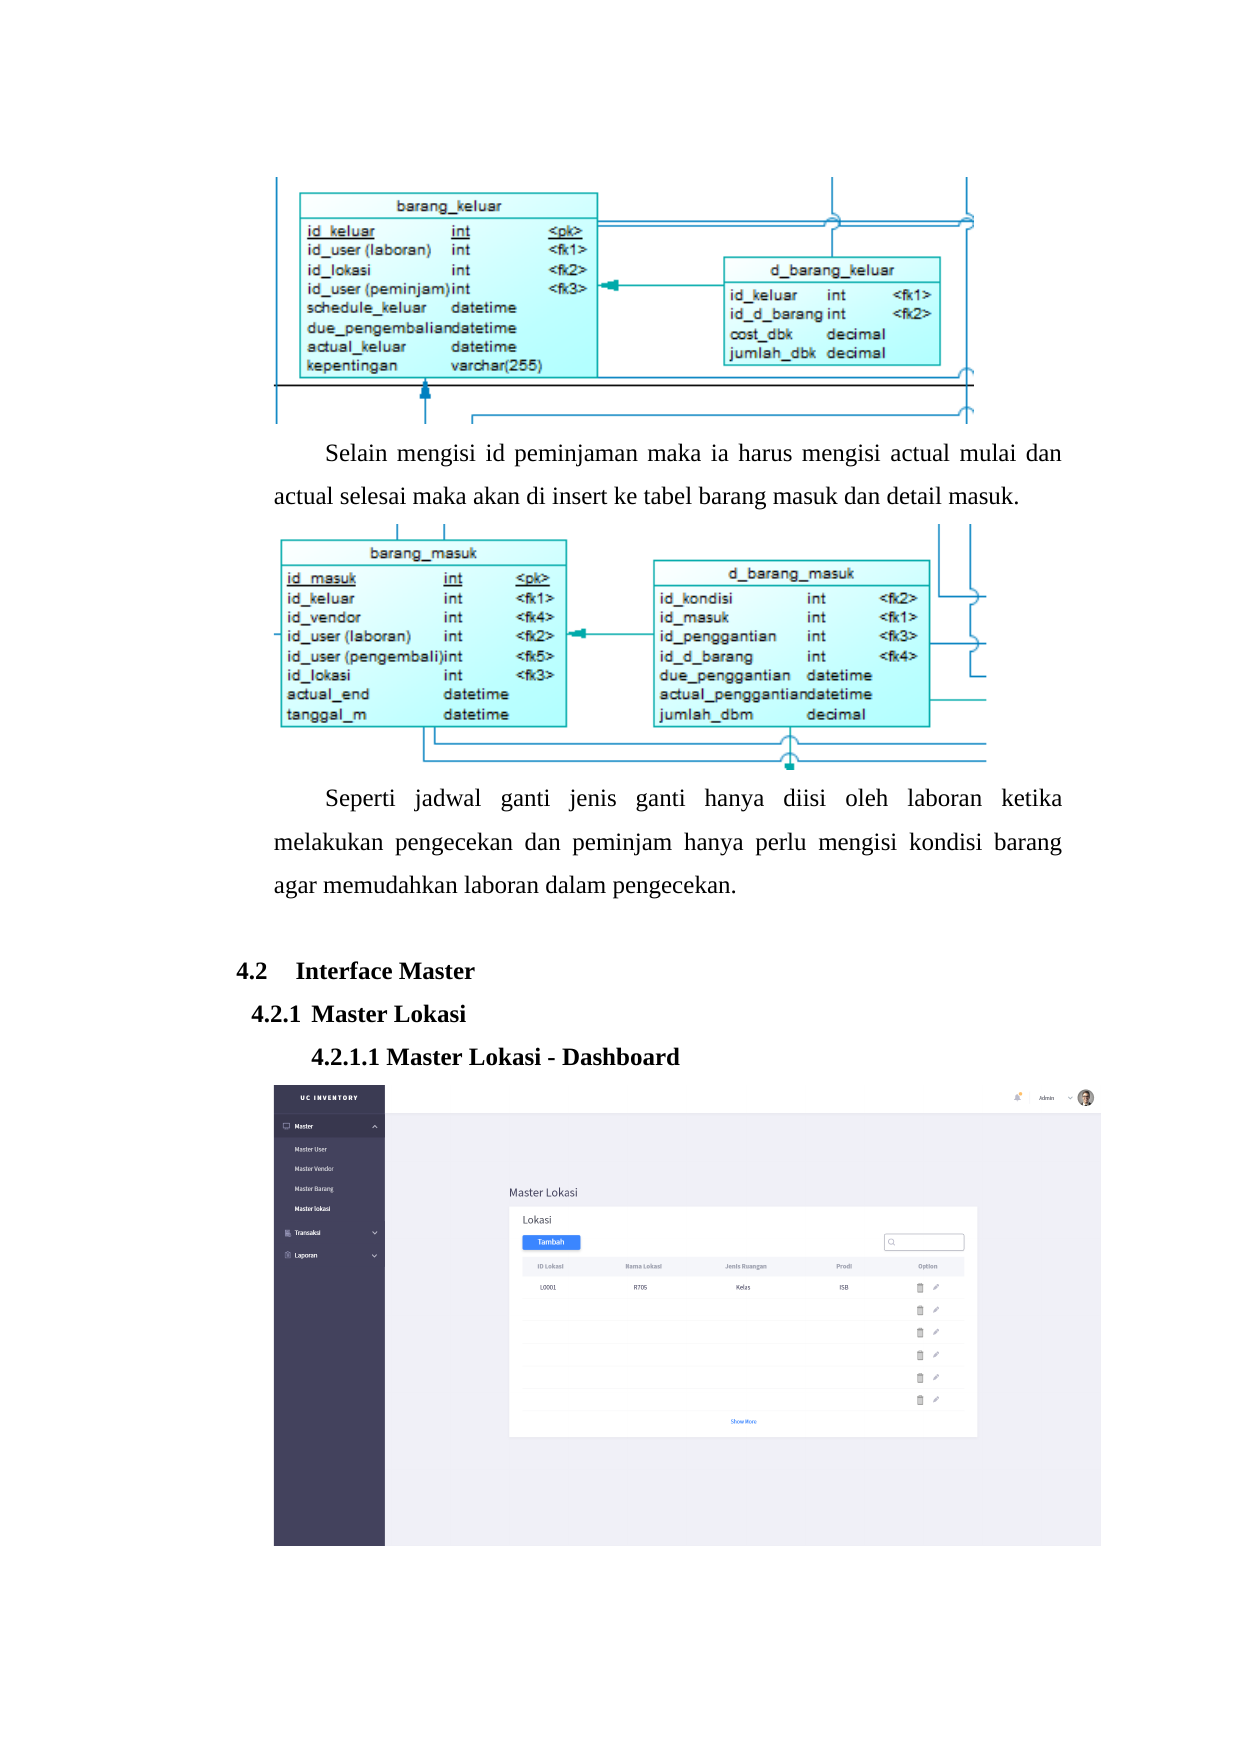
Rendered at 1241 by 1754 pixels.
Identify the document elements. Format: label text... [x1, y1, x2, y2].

text Selain mengisi id peminjaman maka ia harus mengisi actual mulai dan actual selesai maka akan di insert ke tabel barang masuk dan detail masuk. [274, 438, 1063, 510]
text Seperti jadwal ganti jenis ganti hanya diisi oleh laboran ketika melakukan pengecekan dan peminjam hanya perlu mengisi kondisi barang agar memudahkan laboran dalam pengecekan. [274, 783, 1063, 898]
picture [273, 177, 974, 424]
text Interface Master [236, 956, 1063, 985]
picture [273, 1085, 1101, 1546]
text Master Lokasi - Dashboard [311, 1042, 1063, 1071]
picture [273, 524, 987, 770]
text Master Lokasi [251, 999, 1063, 1028]
